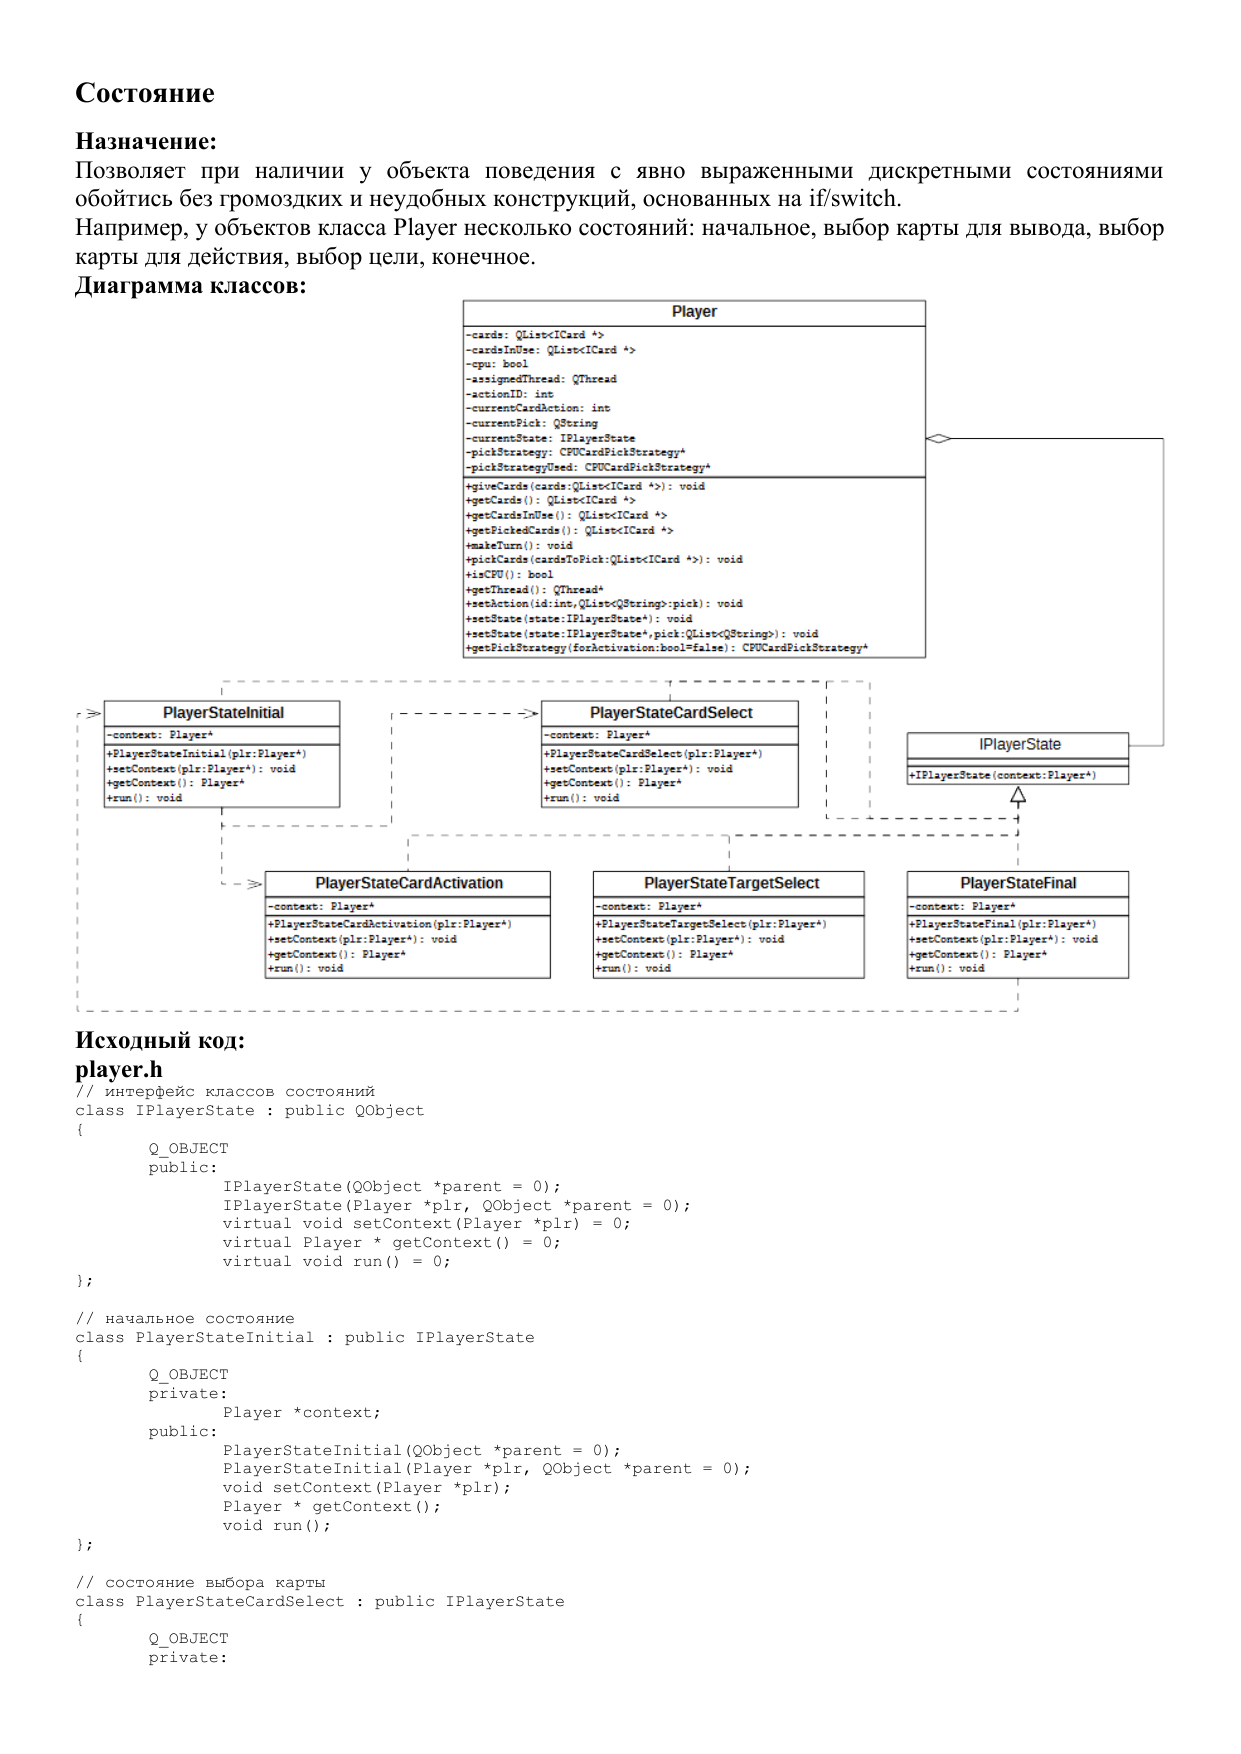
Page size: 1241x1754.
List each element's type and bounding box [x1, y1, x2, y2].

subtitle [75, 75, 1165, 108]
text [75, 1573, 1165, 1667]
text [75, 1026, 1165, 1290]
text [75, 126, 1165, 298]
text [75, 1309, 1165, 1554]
picture [75, 298, 1166, 1026]
